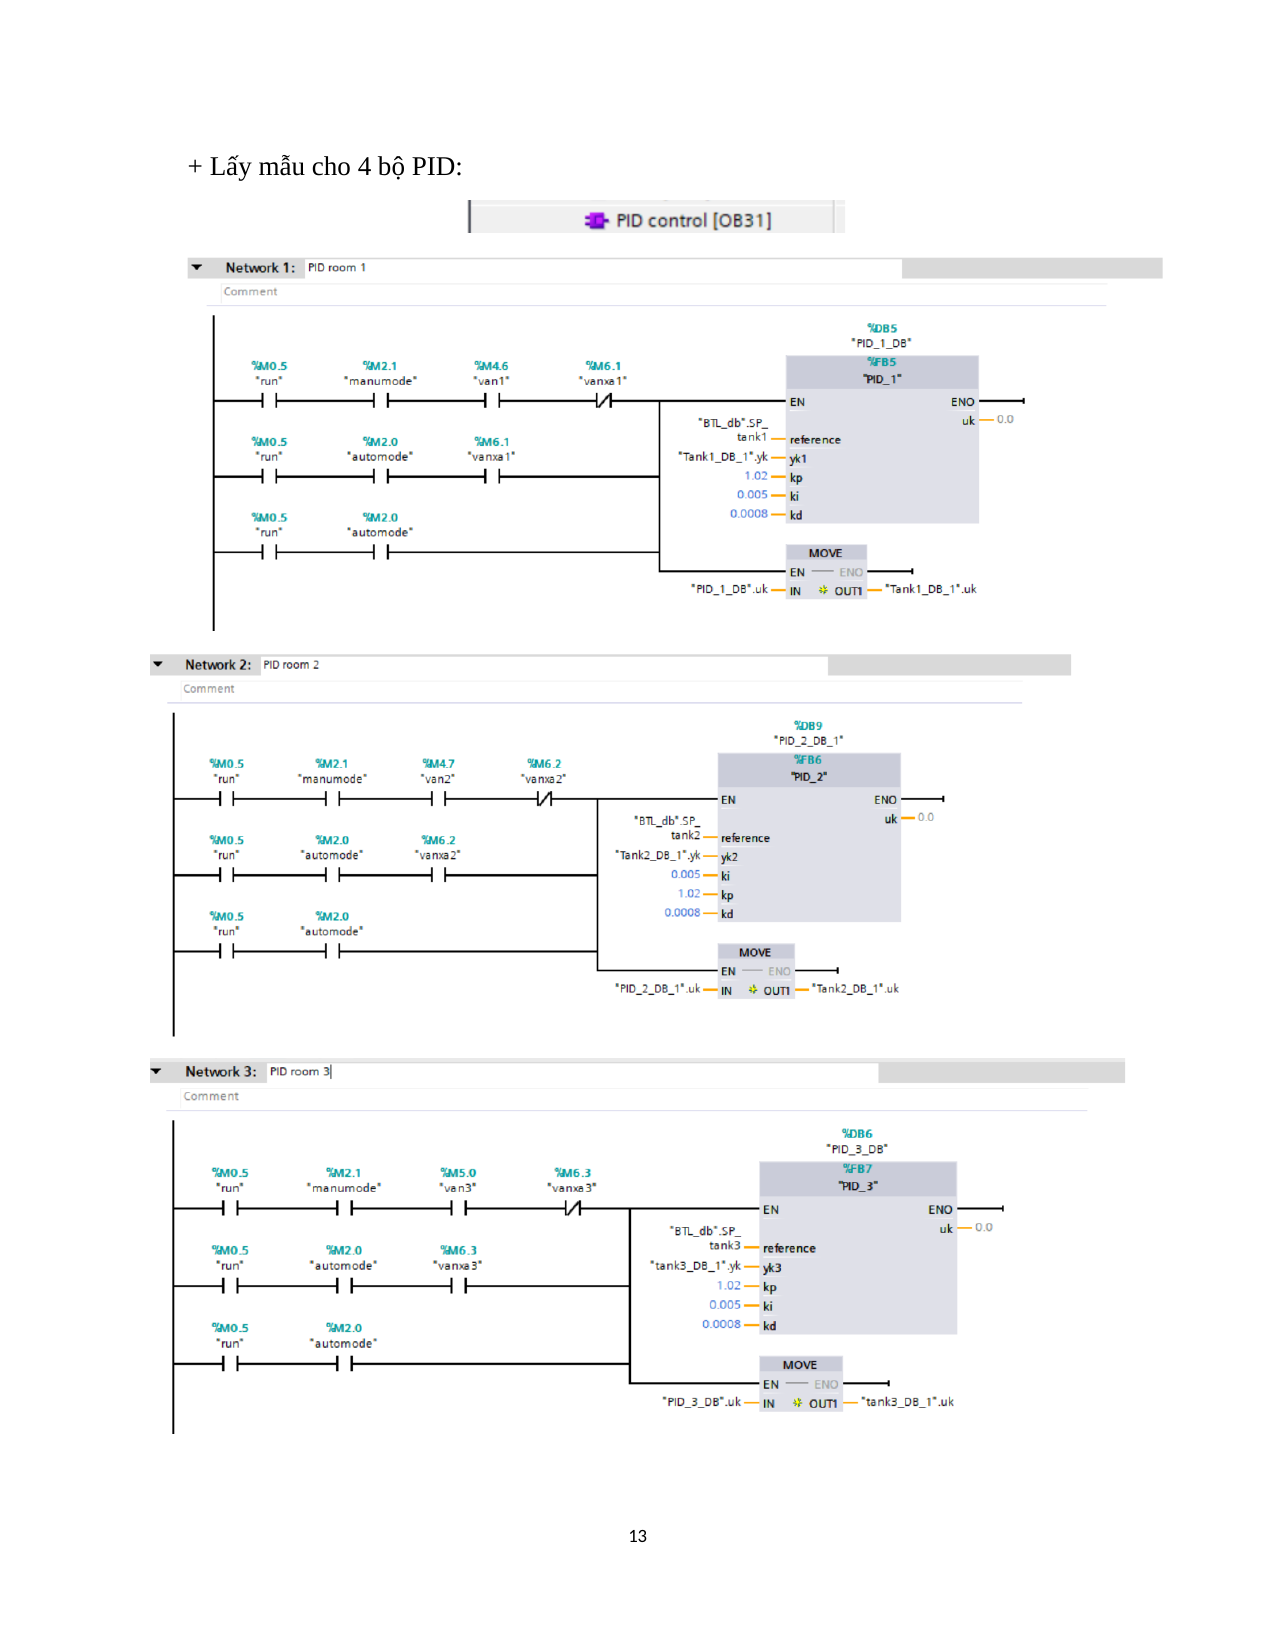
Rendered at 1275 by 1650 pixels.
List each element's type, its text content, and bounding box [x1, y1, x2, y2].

picture [467, 200, 846, 233]
picture [150, 649, 1072, 1040]
text + Lấy mẫu cho 4 bộ PID: [187, 150, 1125, 181]
picture [187, 251, 1163, 631]
picture [150, 1058, 1125, 1434]
